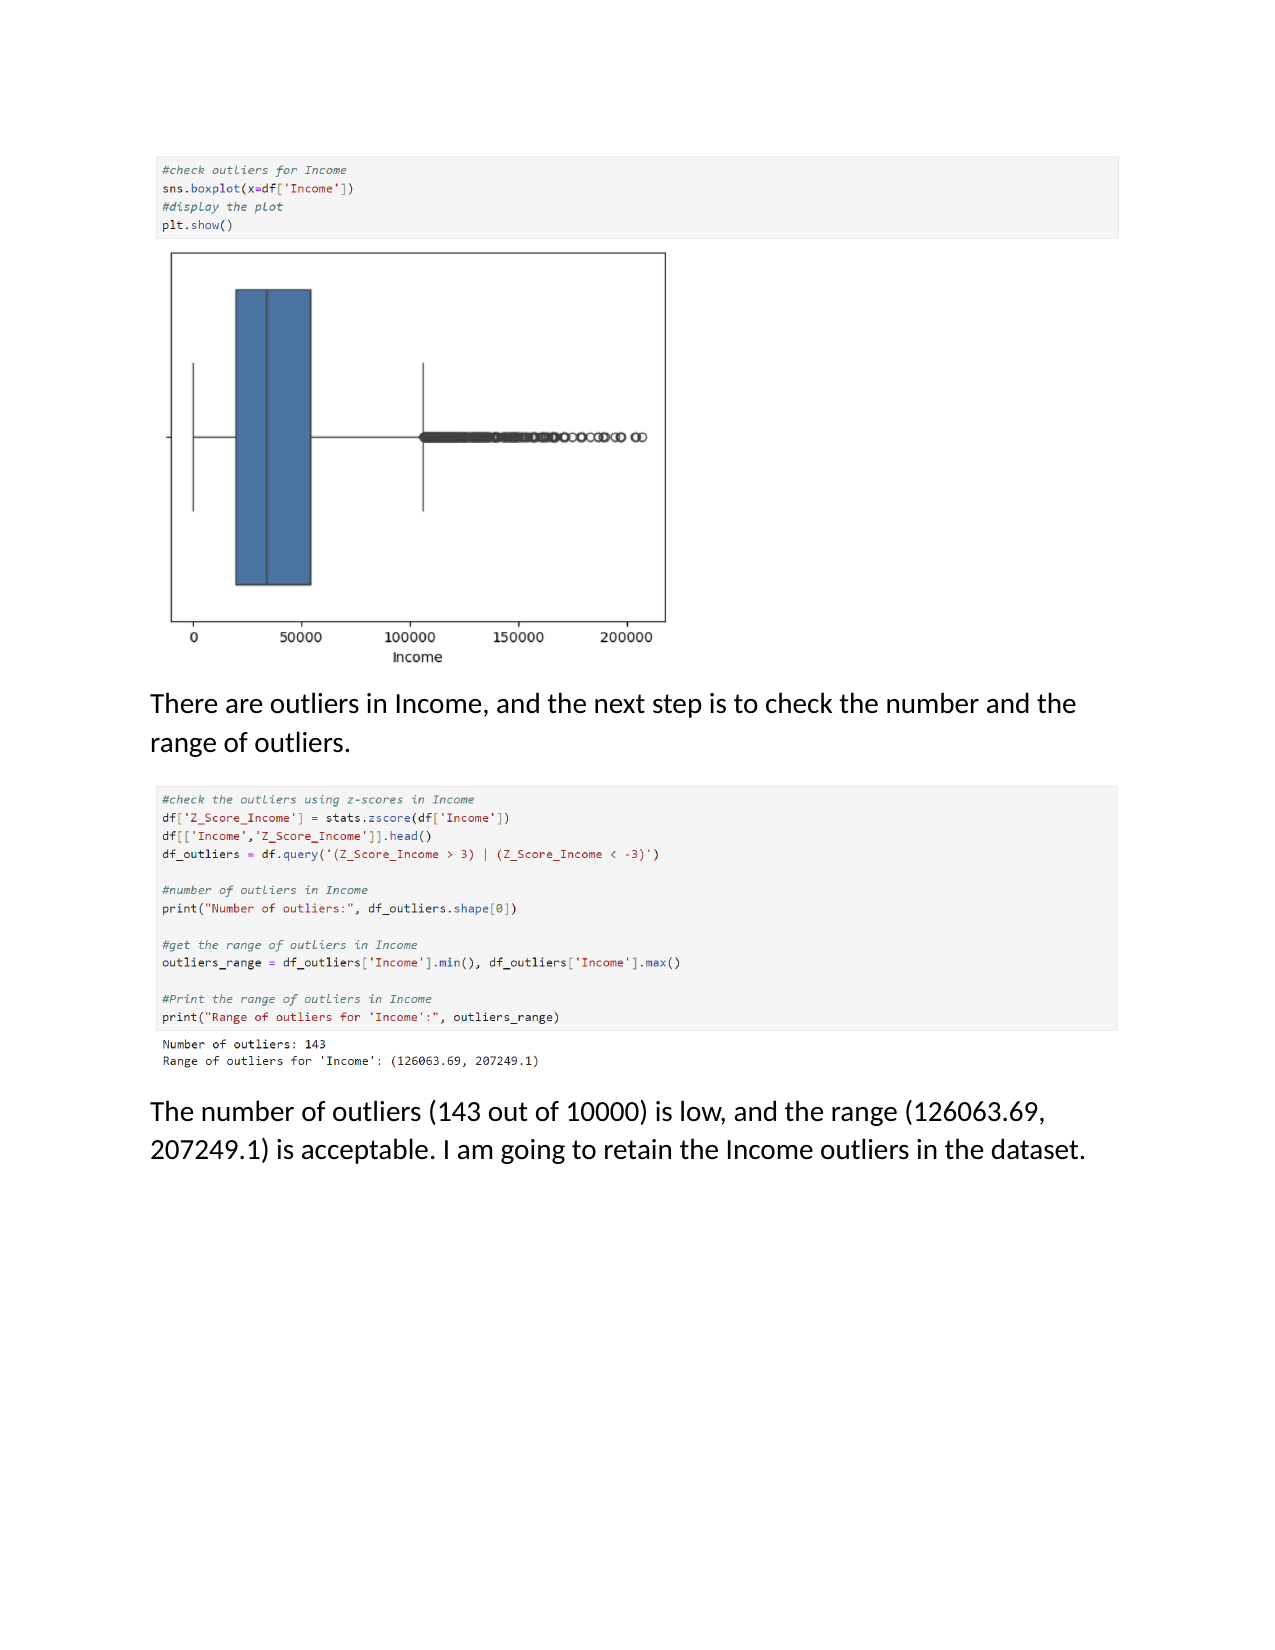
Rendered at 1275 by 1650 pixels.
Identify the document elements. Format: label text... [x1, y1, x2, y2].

picture [150, 150, 1125, 667]
text There are outliers in Income, and the next step is to check the number and the range of outliers. [150, 686, 1125, 760]
text The number of outliers (143 out of 10000) is low, and the range (126063.69, 207249.1) is acceptable. I am going to retain the Income outliers in the dataset. [150, 1093, 1125, 1167]
picture [150, 779, 1125, 1074]
